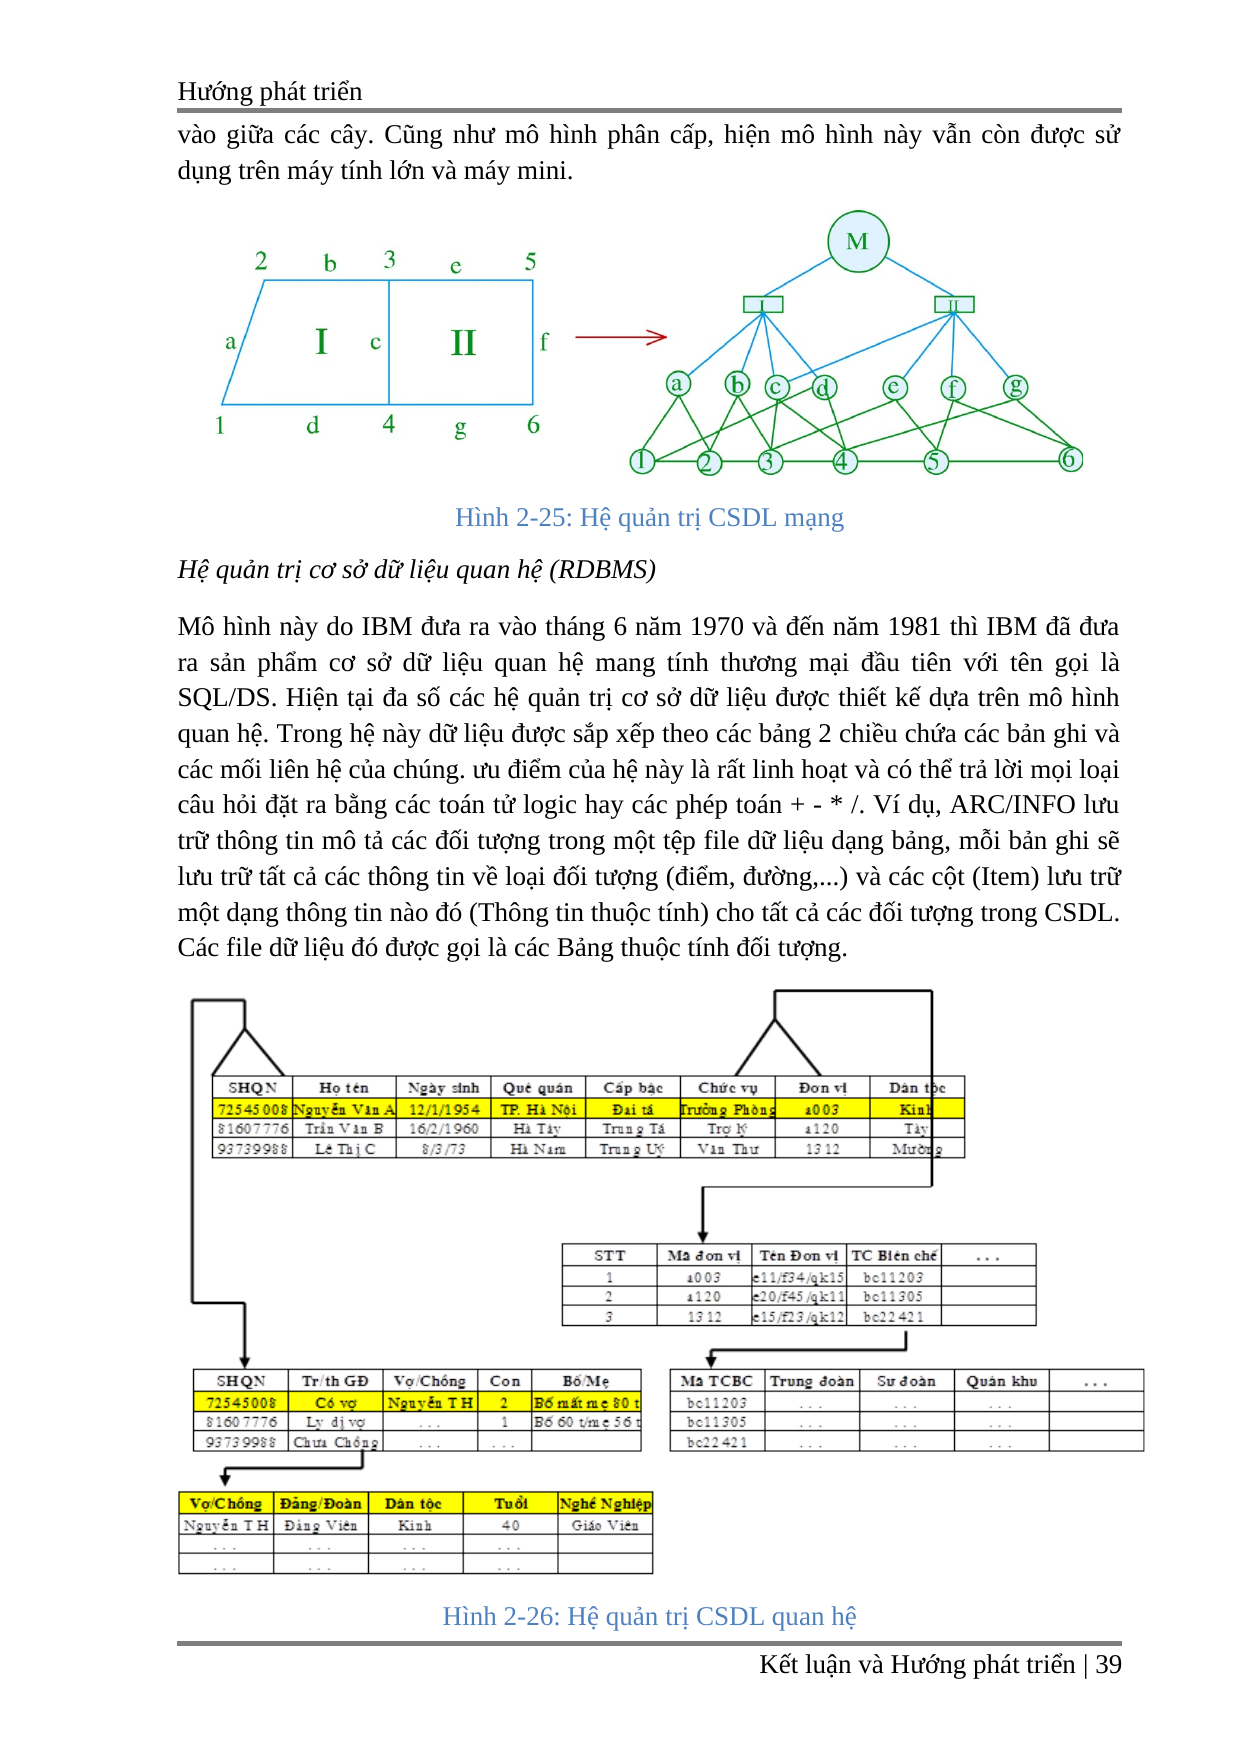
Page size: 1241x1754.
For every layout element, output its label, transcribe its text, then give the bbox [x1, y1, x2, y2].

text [177, 118, 1122, 185]
text Mô hình này do IBM đưa ra vào tháng 6 năm 1970 và đến năm 1981 thì IBM đã đưa ra sản phẩm cơ sở dữ liệu quan hệ mang tính thương mại đầu tiên với tên gọi là SQL/DS. Hiện tại đa số các hệ quản trị cơ sở dữ liệu được thiết kế dựa trên mô hình quan hệ. Trong hệ này dữ liệu được sắp xếp theo các bảng 2 chiều chứa các bản ghi và các mối liên hệ của chúng. ưu điểm của hệ này là rất linh hoạt và có thể trả lời mọi loại câu hỏi đặt ra bằng các toán tử logic hay các phép toán + - * /. Ví dụ, ARC/INFO lưu trữ thông tin mô tả các đối tượng trong một tệp file dữ liệu dạng bảng, mỗi bản ghi sẽ lưu trữ tất cả các thông tin về loại đối tượng (điểm, đường,...) và các cột (Item) lưu trữ một dạng thông tin nào đó (Thông tin thuộc tính) cho tất cả các đối tượng trong CSDL. Các file dữ liệu đó được gọi là các Bảng thuộc tính đối tượng. [177, 610, 1122, 963]
picture [177, 988, 1145, 1576]
picture [216, 210, 1084, 476]
text Hệ quản trị cơ sở dữ liệu quan hệ (RDBMS) [177, 553, 1122, 584]
